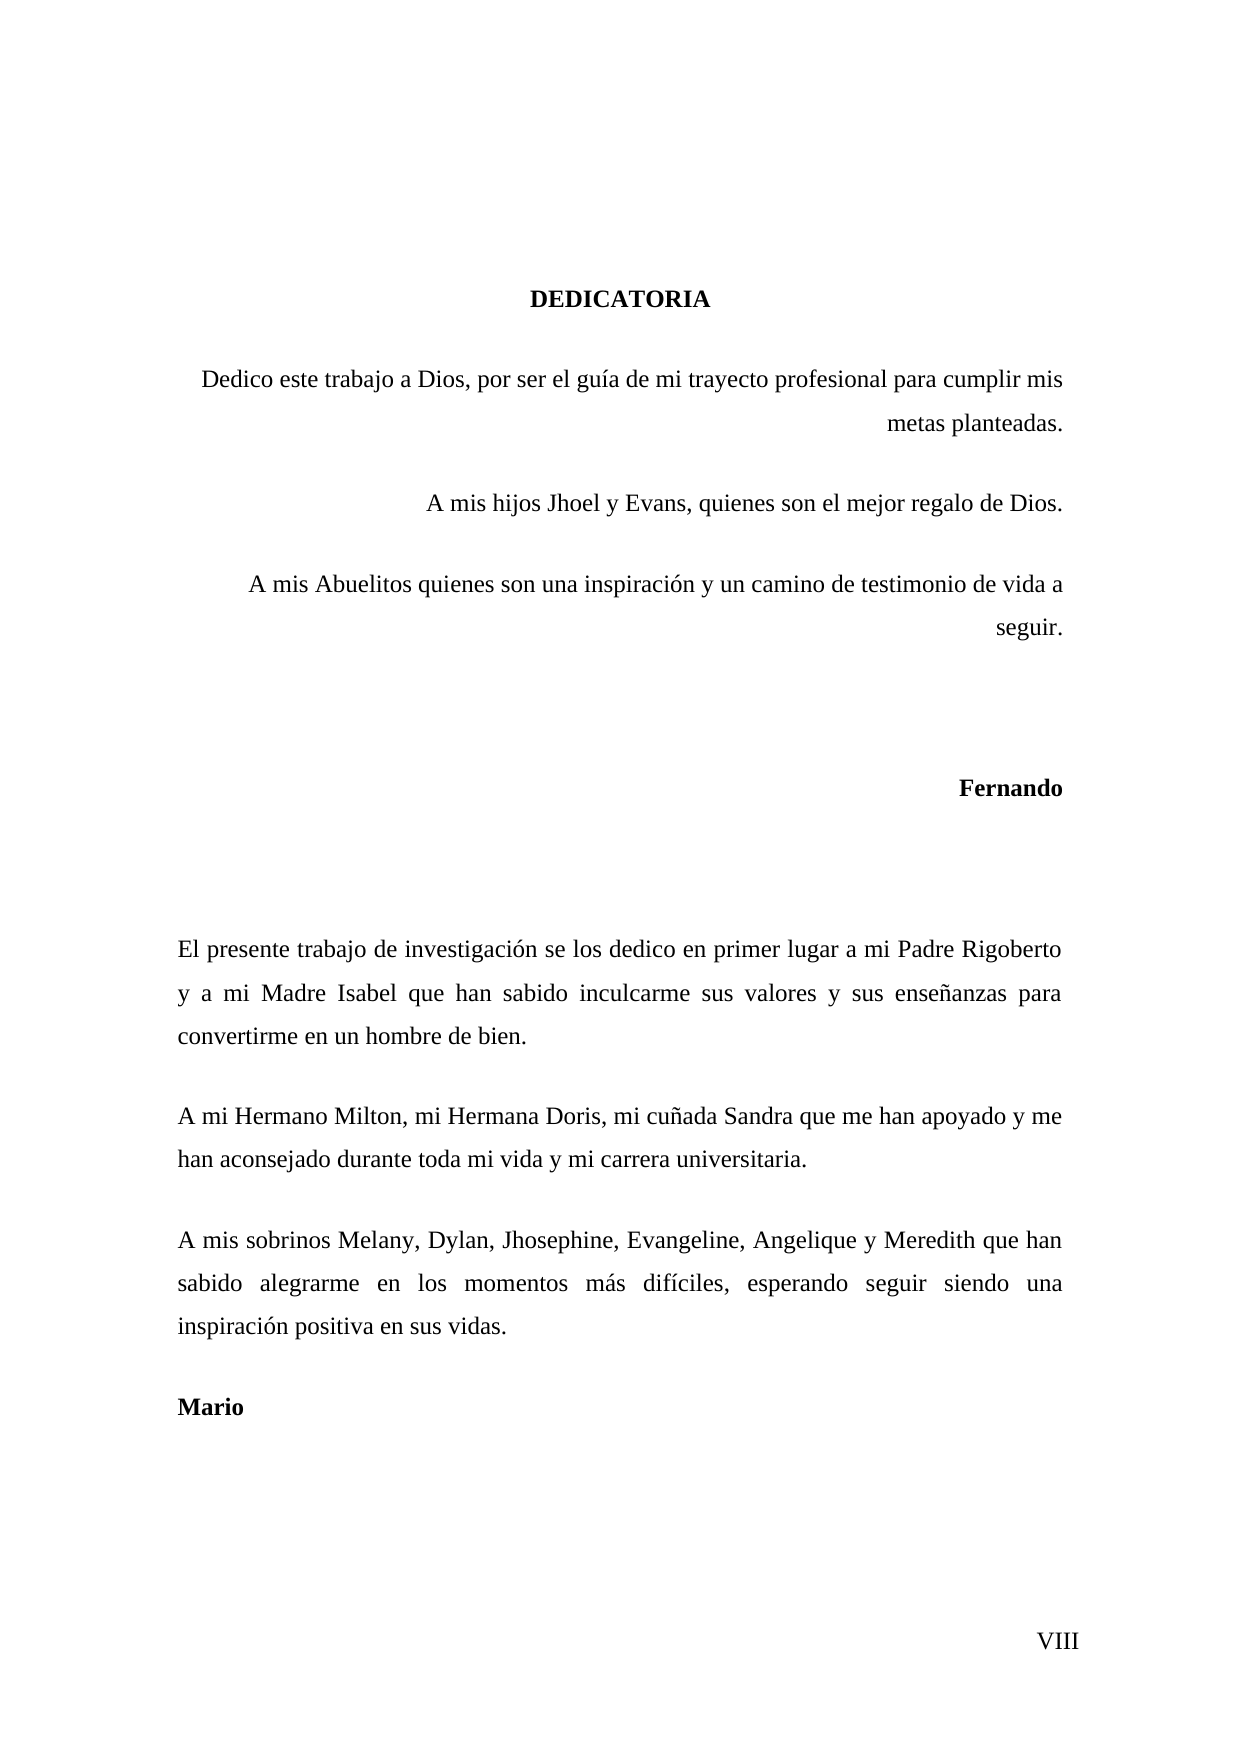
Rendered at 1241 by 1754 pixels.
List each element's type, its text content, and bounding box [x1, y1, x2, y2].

text A mi Hermano Milton, mi Hermana Doris, mi cuñada Sandra que me han apoyado y me han aconsejado durante toda mi vida y mi carrera universitaria. [177, 1101, 1063, 1173]
text Fernando [177, 773, 1063, 802]
text Dedico este trabajo a Dios, por ser el guía de mi trayecto profesional para cumplir mis metas planteadas. [177, 364, 1063, 436]
text A mis Abuelitos quienes son una inspiración y un camino de testimonio de vida a seguir. [177, 569, 1063, 641]
text El presente trabajo de investigación se los dedico en primer lugar a mi Padre Rigoberto y a mi Madre Isabel que han sabido inculcarme sus valores y sus enseñanzas para convertirme en un hombre de bien. [177, 934, 1063, 1049]
text Mario [177, 1392, 1063, 1421]
text A mis sobrinos Melany, Dylan, Jhosephine, Evangeline, Angelique y Meredith que han sabido alegrarme en los momentos más difíciles, esperando seguir siendo una inspiración positiva en sus vidas. [177, 1225, 1063, 1340]
subtitle DEDICATORIA [177, 284, 1063, 313]
text A mis hijos Jhoel y Evans, quienes son el mejor regalo de Dios. [177, 488, 1063, 517]
